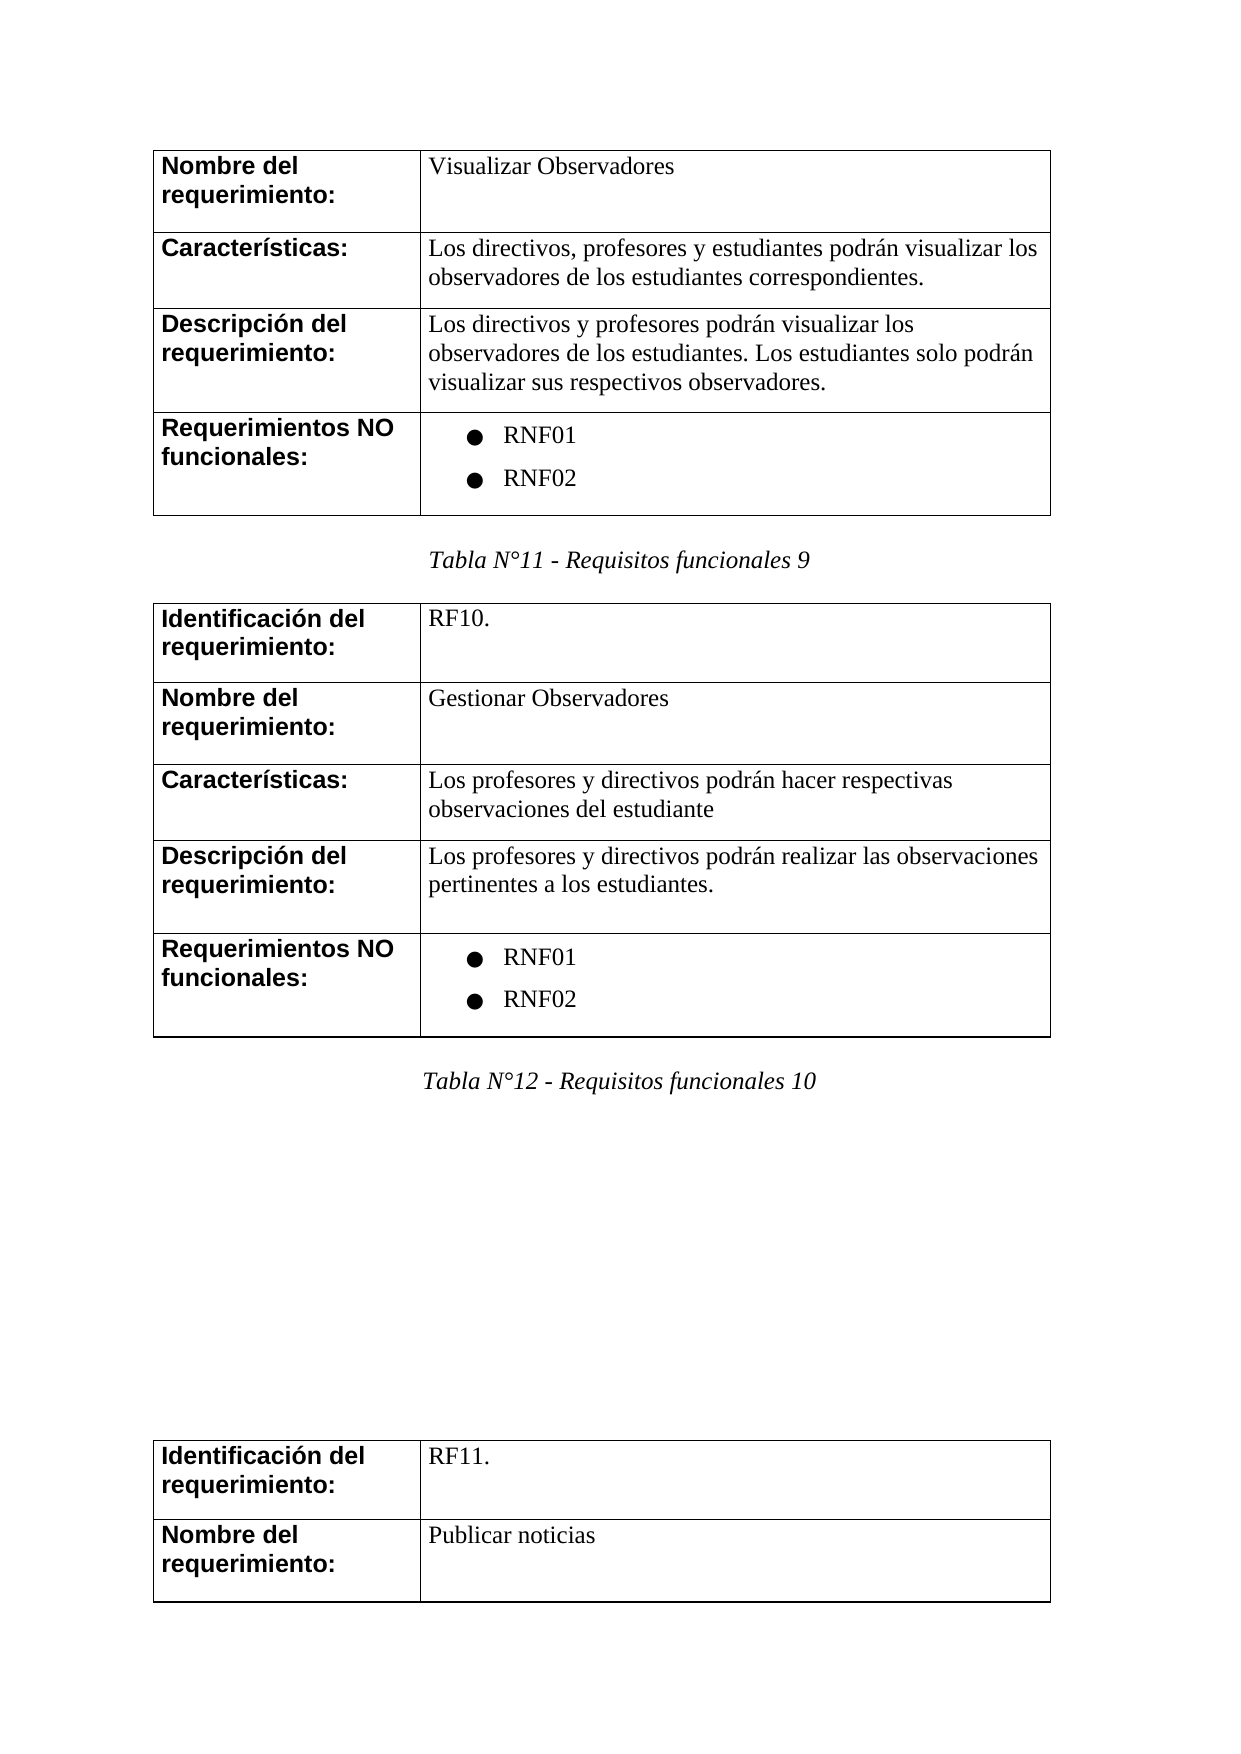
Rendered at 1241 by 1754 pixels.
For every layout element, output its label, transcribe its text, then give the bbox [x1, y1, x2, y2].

table_header Identificación del requerimiento: [154, 604, 420, 682]
table_cell Los profesores y directivos podrán realizar las observaciones pertinentes a los estudiantes. [421, 841, 1050, 933]
text Tabla N°12 - Requisitos funcionales 10 [150, 1066, 1090, 1095]
table_cell Nombre del requerimiento: [154, 1520, 420, 1601]
table_cell Descripción del requerimiento: [154, 309, 420, 412]
table_header RF10. [421, 604, 1050, 682]
table_header Identificación del requerimiento: [154, 1441, 420, 1519]
table_cell Visualizar Observadores [421, 151, 1050, 232]
table_cell RNF01 RNF02 [421, 413, 1050, 515]
text Tabla N°11 - Requisitos funcionales 9 [150, 545, 1090, 574]
table_cell Características: [154, 765, 420, 840]
table_cell RNF01 RNF02 [421, 934, 1050, 1036]
table_cell Requerimientos NO funcionales: [154, 413, 420, 515]
table_cell Los directivos, profesores y estudiantes podrán visualizar los observadores de los estudiantes correspondientes. [421, 233, 1050, 308]
table_cell Los directivos y profesores podrán visualizar los observadores de los estudiantes. Los estudiantes solo podrán visualizar sus respectivos observadores. [421, 309, 1050, 412]
table_cell Gestionar Observadores [421, 683, 1050, 764]
table_cell Requerimientos NO funcionales: [154, 934, 420, 1036]
table_cell Publicar noticias [421, 1520, 1050, 1601]
table_cell Nombre del requerimiento: [154, 683, 420, 764]
table_cell Características: [154, 233, 420, 308]
table_cell Descripción del requerimiento: [154, 841, 420, 933]
table_header RF11. [421, 1441, 1050, 1519]
table_cell Nombre del requerimiento: [154, 151, 420, 232]
table_cell Los profesores y directivos podrán hacer respectivas observaciones del estudiante [421, 765, 1050, 840]
